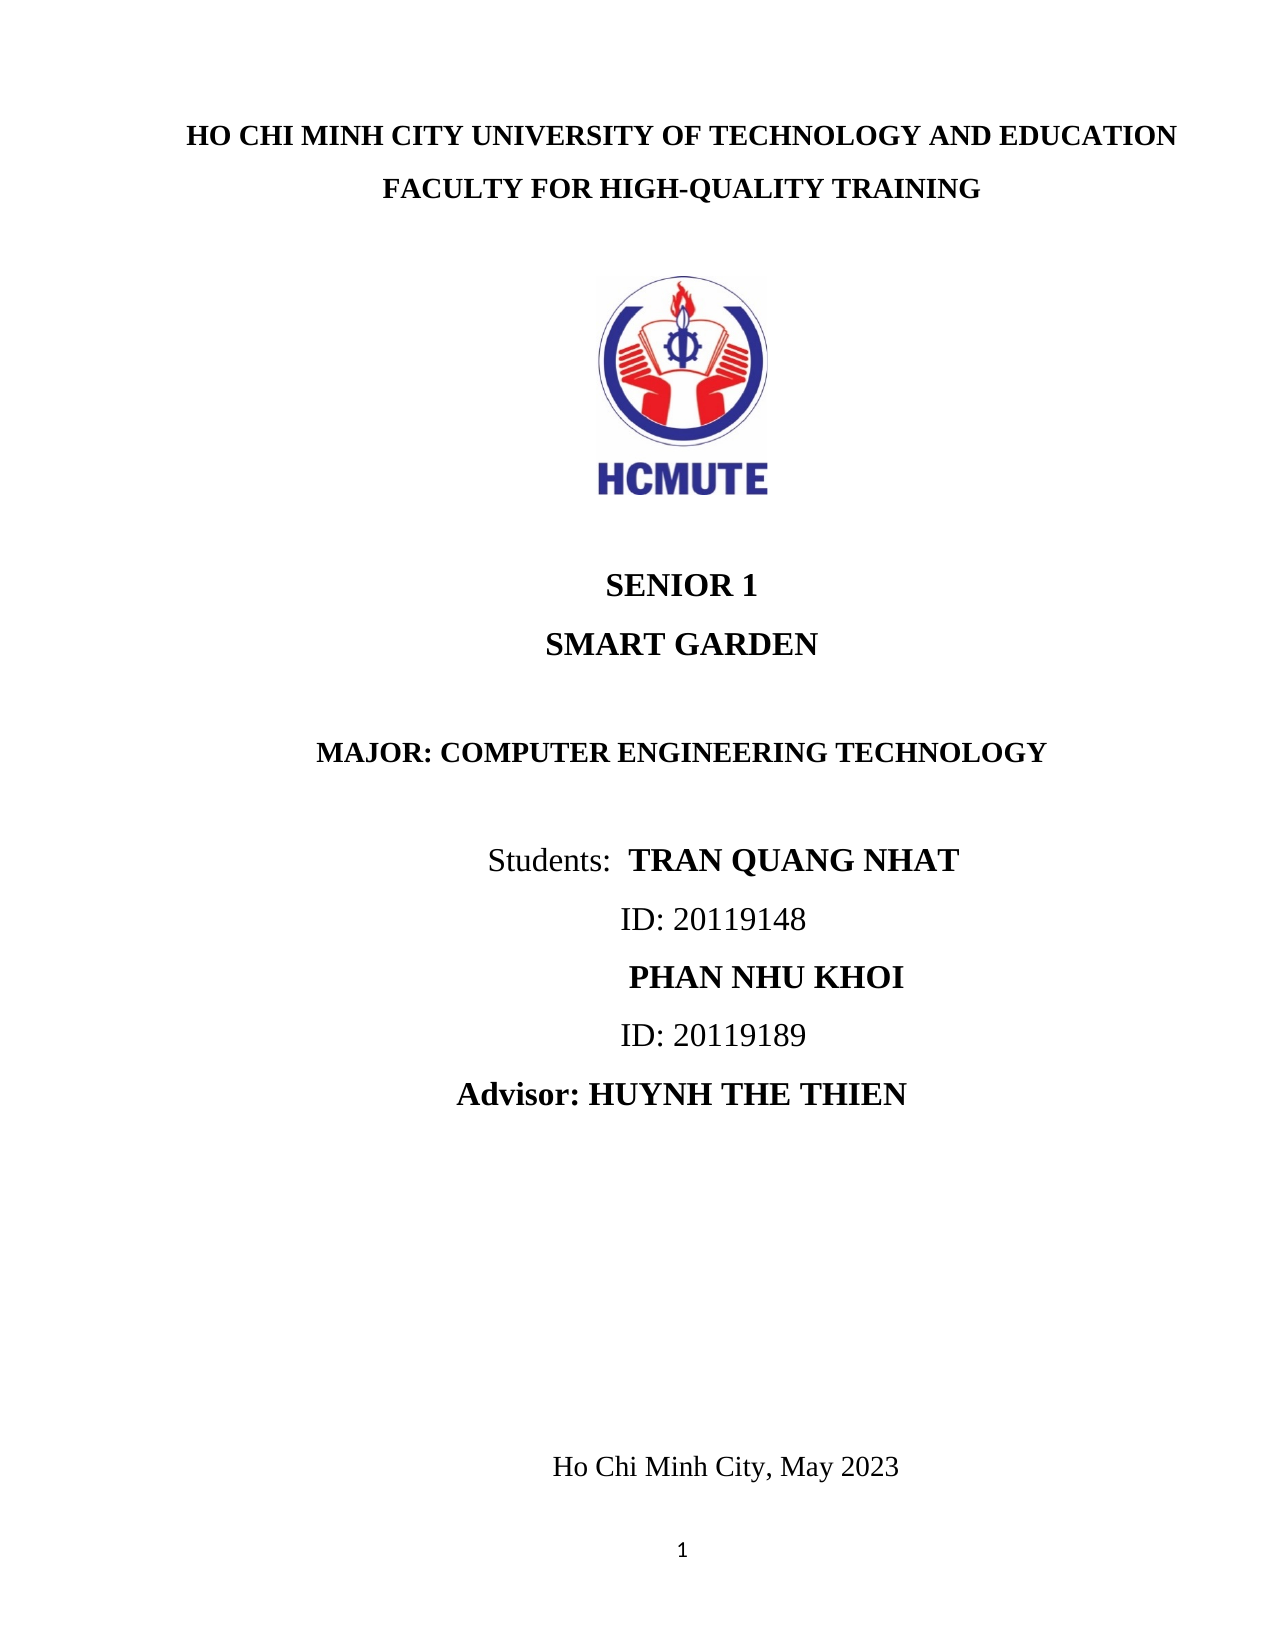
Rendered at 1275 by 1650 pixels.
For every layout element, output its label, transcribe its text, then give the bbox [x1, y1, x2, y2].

text ID: 20119189 [620, 1016, 1186, 1054]
text SMART GARDEN [177, 624, 1186, 662]
text Advisor: HUYNH THE THIEN [177, 1074, 1186, 1112]
text SENIOR 1 [177, 565, 1186, 604]
text FACULTY FOR HIGH-QUALITY TRAINING [177, 171, 1186, 204]
text ID: 20119148 [620, 899, 1186, 937]
picture [596, 276, 768, 495]
text PHAN NHU KHOI [620, 957, 1186, 996]
text Students: TRAN QUANG NHAT [487, 840, 1186, 879]
text HO CHI MINH CITY UNIVERSITY OF TECHNOLOGY AND EDUCATION [177, 118, 1186, 152]
text MAJOR: COMPUTER ENGINEERING TECHNOLOGY [177, 735, 1186, 768]
text Ho Chi Minh City, May 2023 [477, 1449, 1186, 1482]
